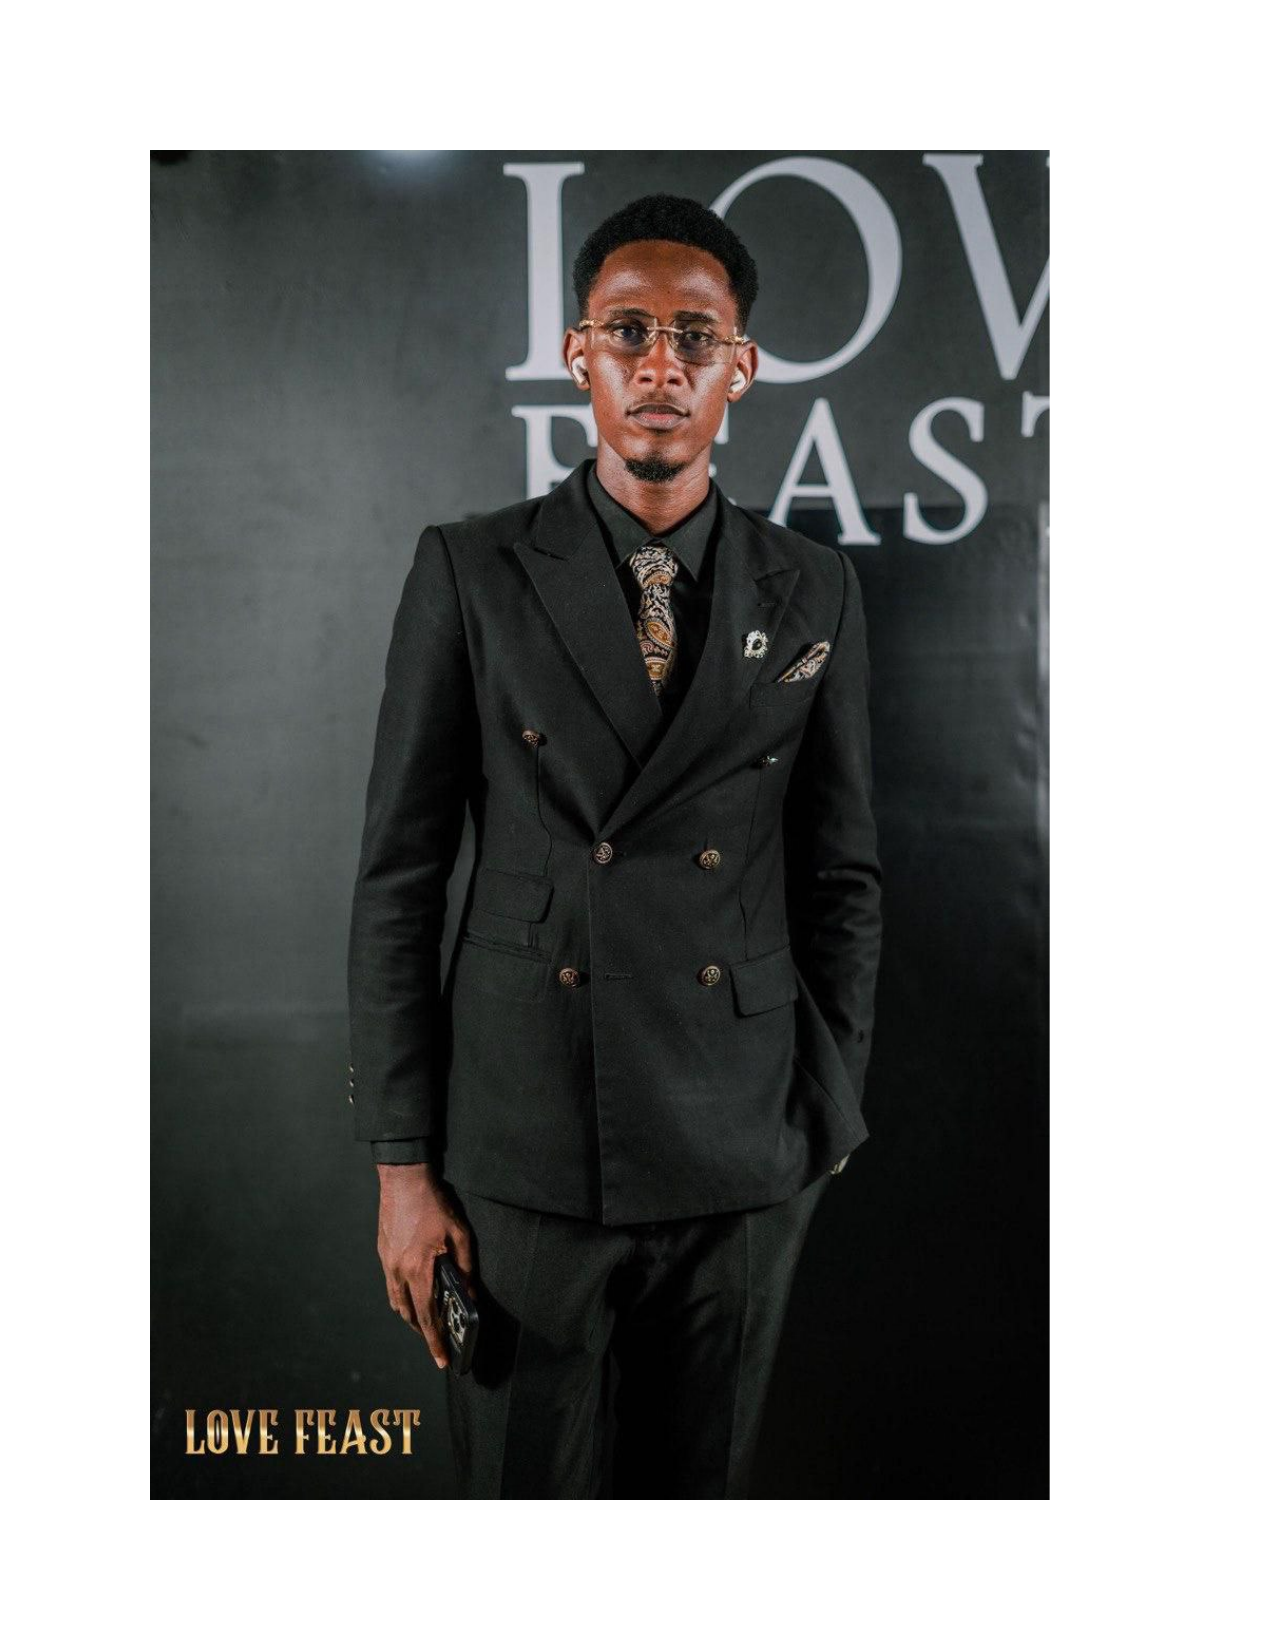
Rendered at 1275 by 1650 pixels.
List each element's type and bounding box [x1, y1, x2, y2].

picture [150, 150, 1050, 1500]
